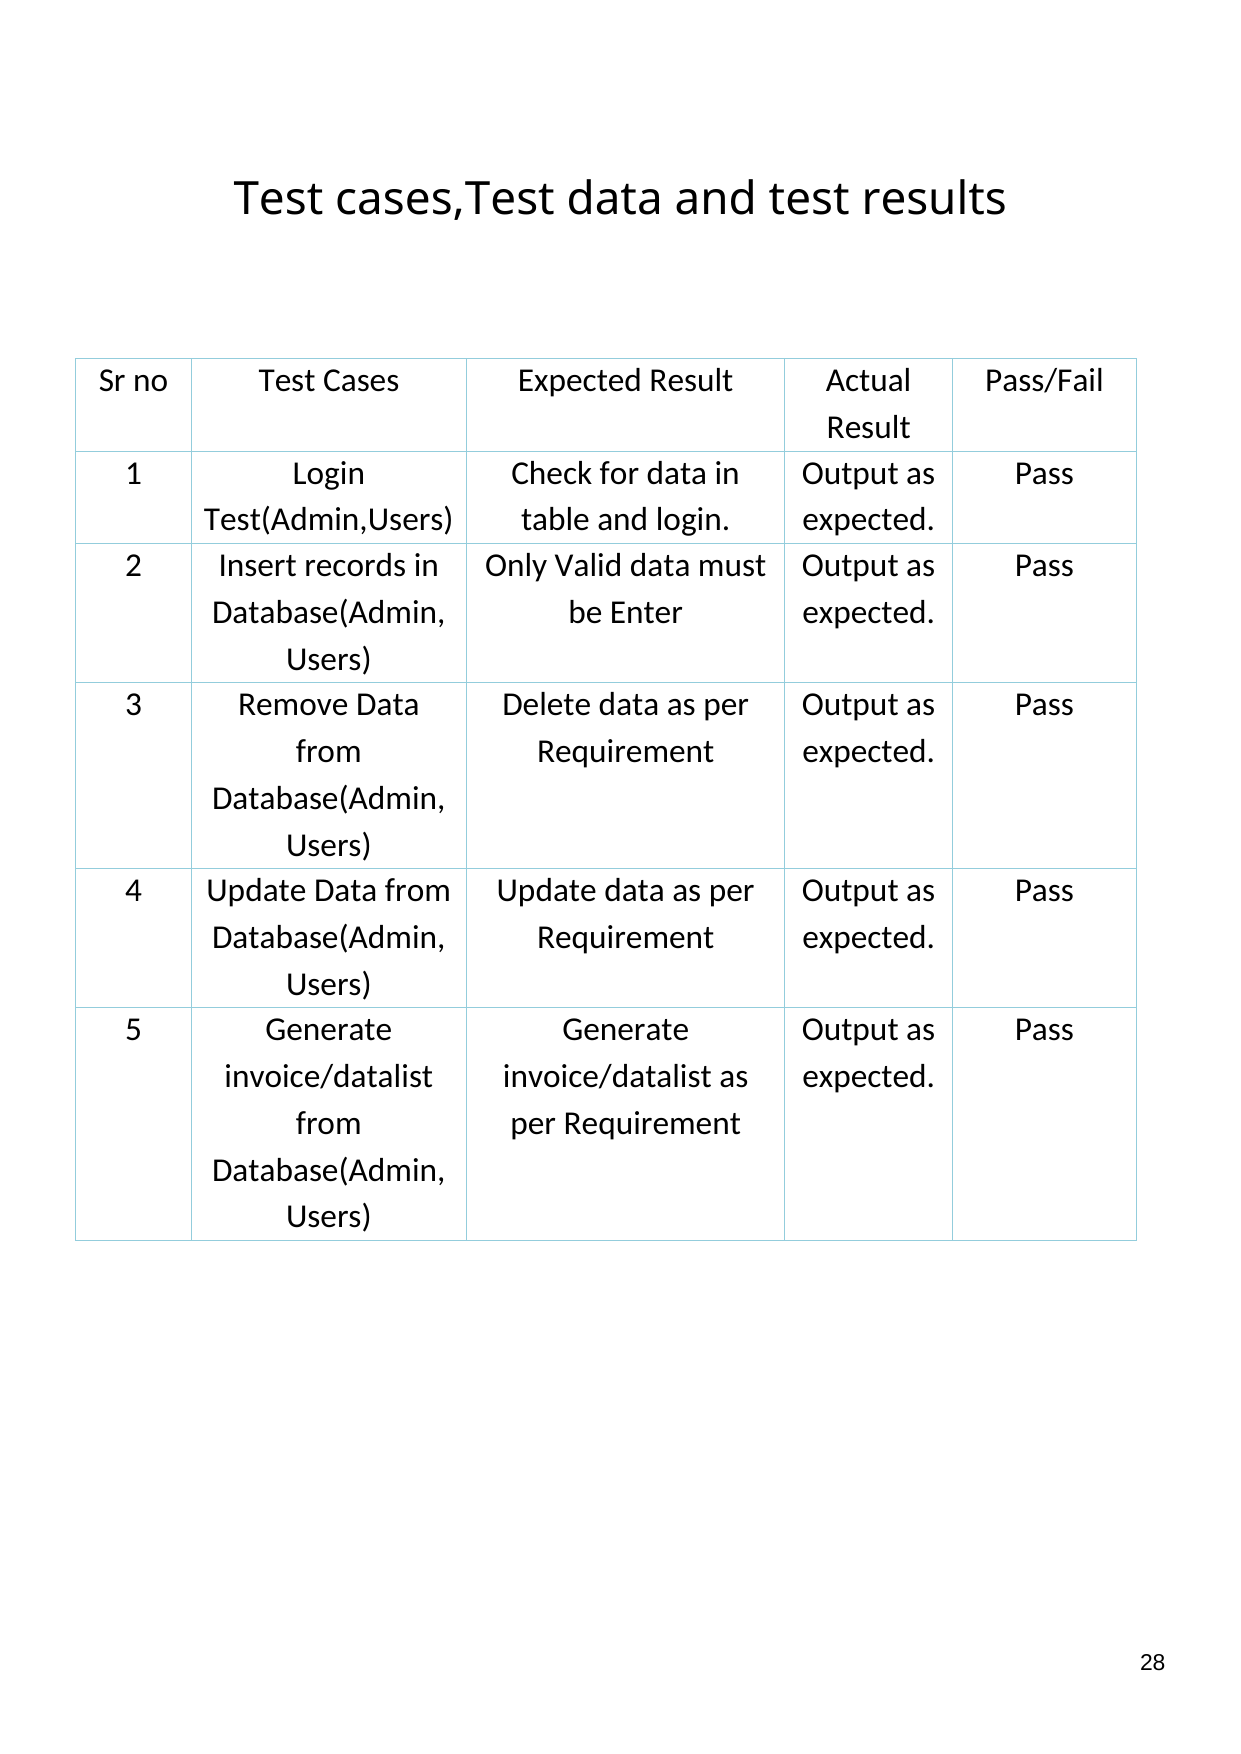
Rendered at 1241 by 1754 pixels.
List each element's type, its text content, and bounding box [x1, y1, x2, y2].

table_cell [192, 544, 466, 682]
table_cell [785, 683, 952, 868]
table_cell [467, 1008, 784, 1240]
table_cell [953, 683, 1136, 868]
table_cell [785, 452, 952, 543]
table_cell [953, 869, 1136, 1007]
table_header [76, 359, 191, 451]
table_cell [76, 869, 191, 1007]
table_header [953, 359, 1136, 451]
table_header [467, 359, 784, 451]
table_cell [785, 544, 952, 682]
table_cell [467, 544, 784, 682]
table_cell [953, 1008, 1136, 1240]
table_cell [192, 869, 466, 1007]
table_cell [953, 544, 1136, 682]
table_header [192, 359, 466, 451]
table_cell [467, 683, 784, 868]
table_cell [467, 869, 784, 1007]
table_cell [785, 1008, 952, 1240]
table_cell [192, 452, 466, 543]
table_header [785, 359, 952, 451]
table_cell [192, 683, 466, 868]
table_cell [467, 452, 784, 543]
text Test cases,Test data and test results [75, 166, 1165, 228]
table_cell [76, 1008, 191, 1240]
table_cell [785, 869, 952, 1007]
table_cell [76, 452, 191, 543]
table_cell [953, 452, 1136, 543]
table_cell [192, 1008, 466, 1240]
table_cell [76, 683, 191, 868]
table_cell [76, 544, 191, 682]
